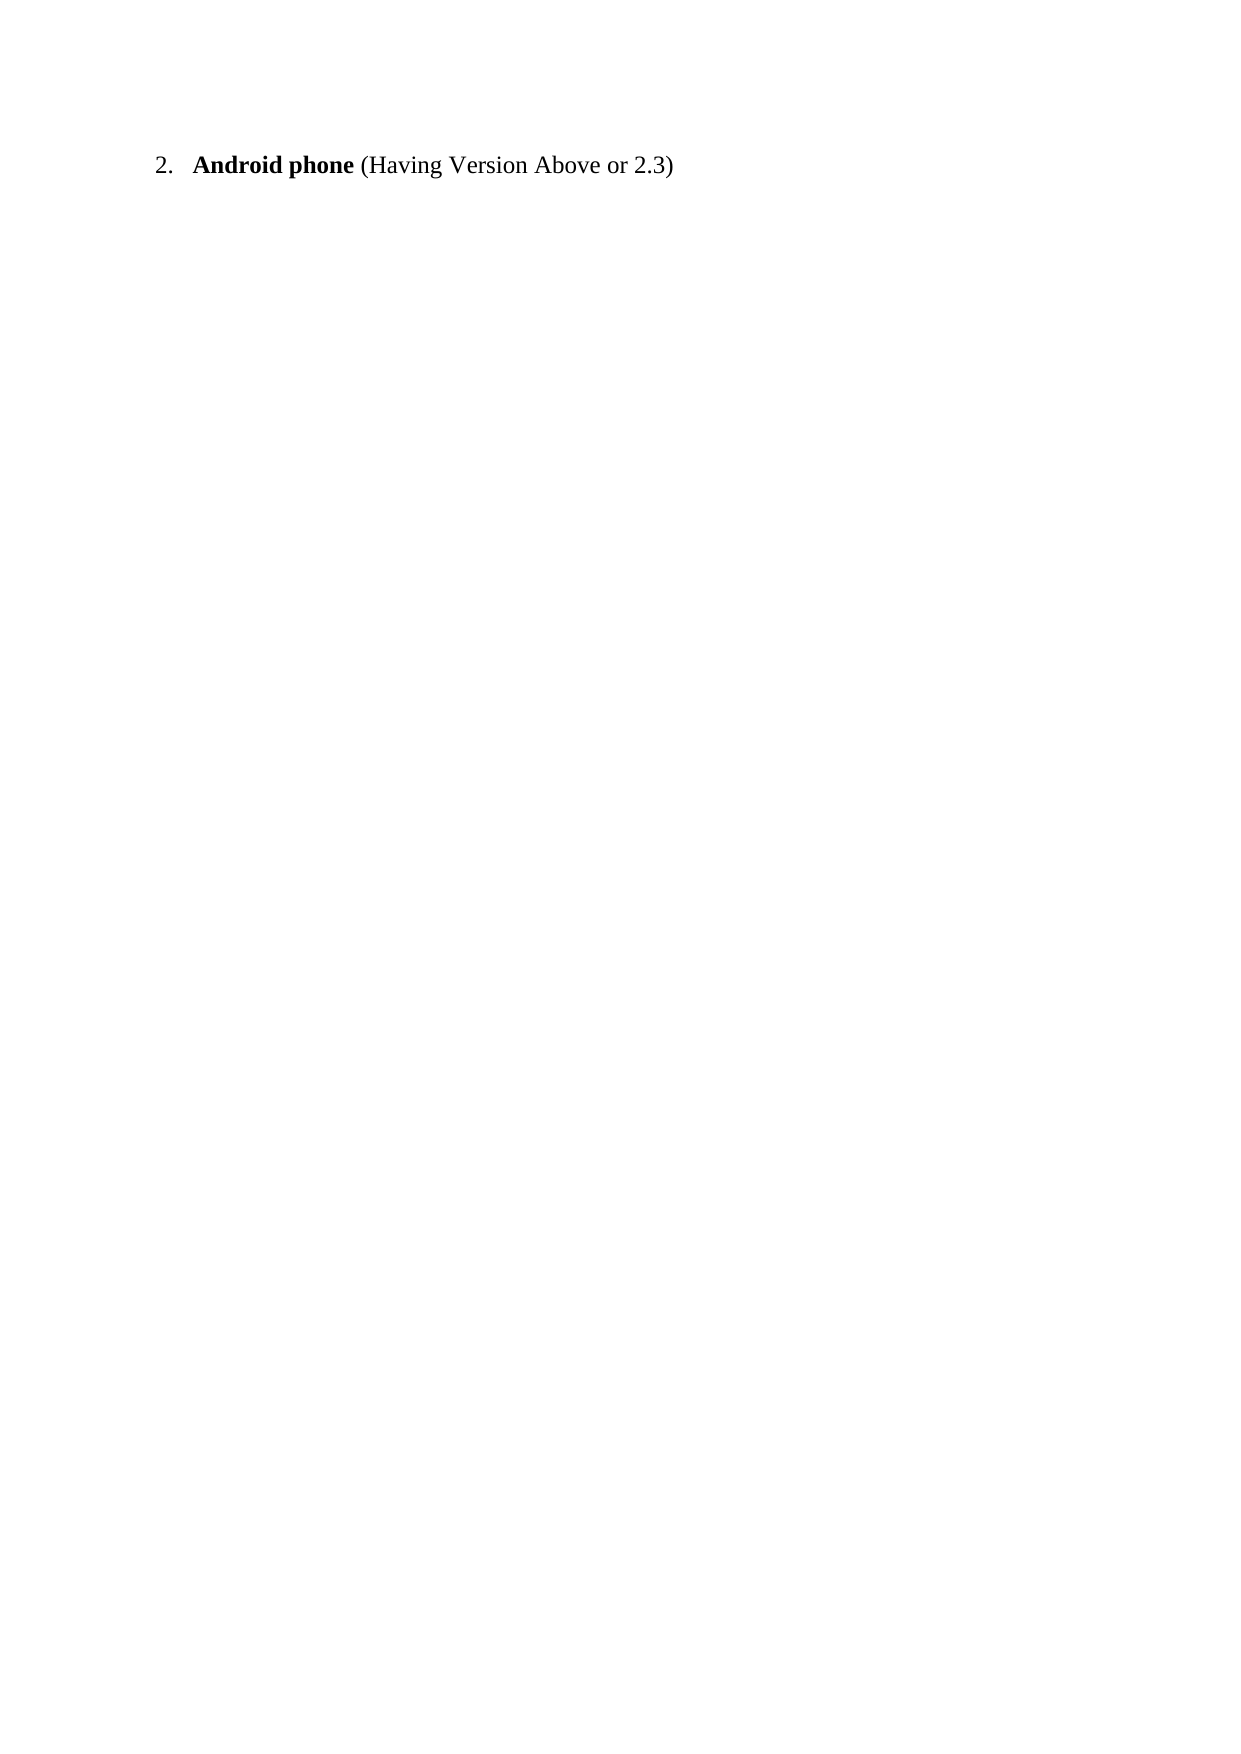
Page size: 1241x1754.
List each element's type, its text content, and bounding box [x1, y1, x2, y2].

list Android phone (Having Version Above or 2.3) [155, 150, 1090, 179]
